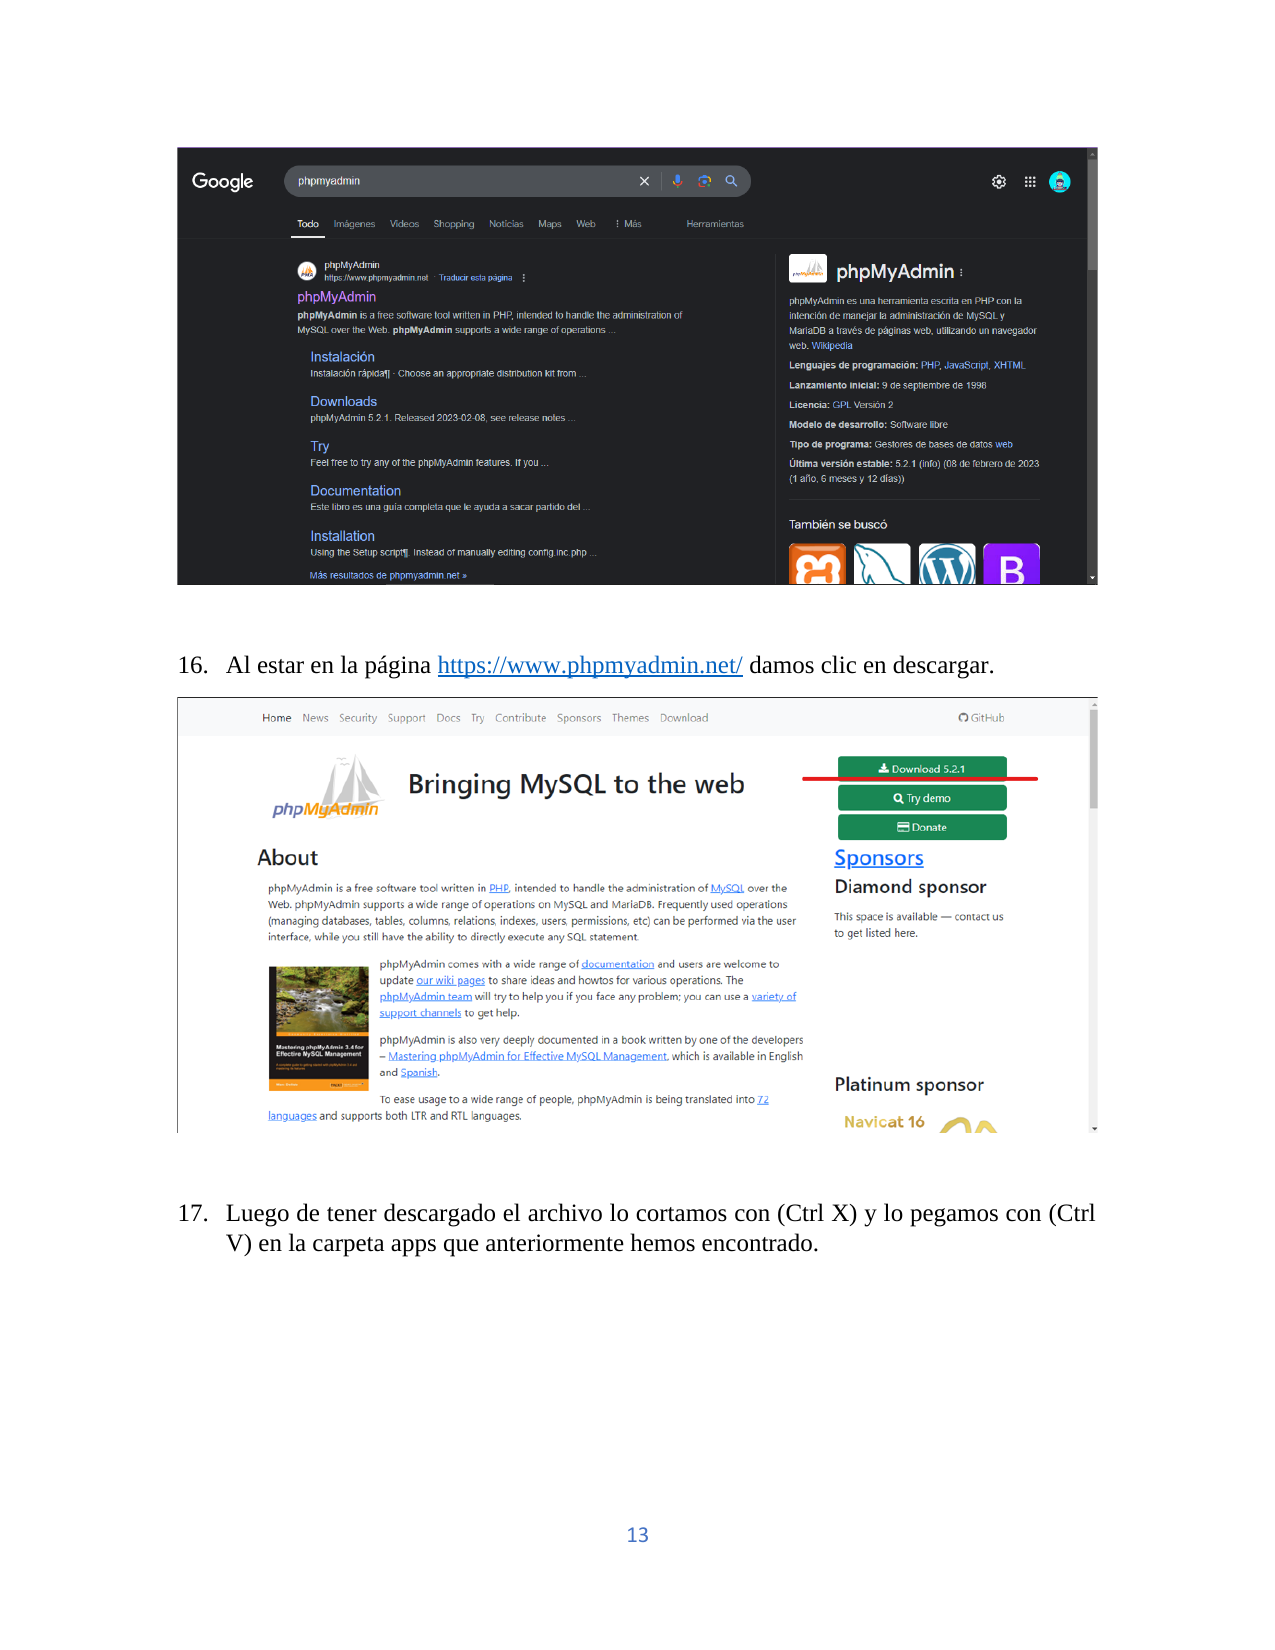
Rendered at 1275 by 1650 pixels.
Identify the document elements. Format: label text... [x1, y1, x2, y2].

picture [177, 147, 1098, 585]
picture [177, 697, 1098, 1133]
list Luego de tener descargado el archivo lo cortamos con (Ctrl X) y lo pegamos con (Ctrl V) en la carpeta apps que anteriormente hemos encontrado. [177, 1198, 1098, 1257]
list Al estar en la página https://www.phpmyadmin.net/ damos clic en descargar. [177, 650, 1098, 679]
